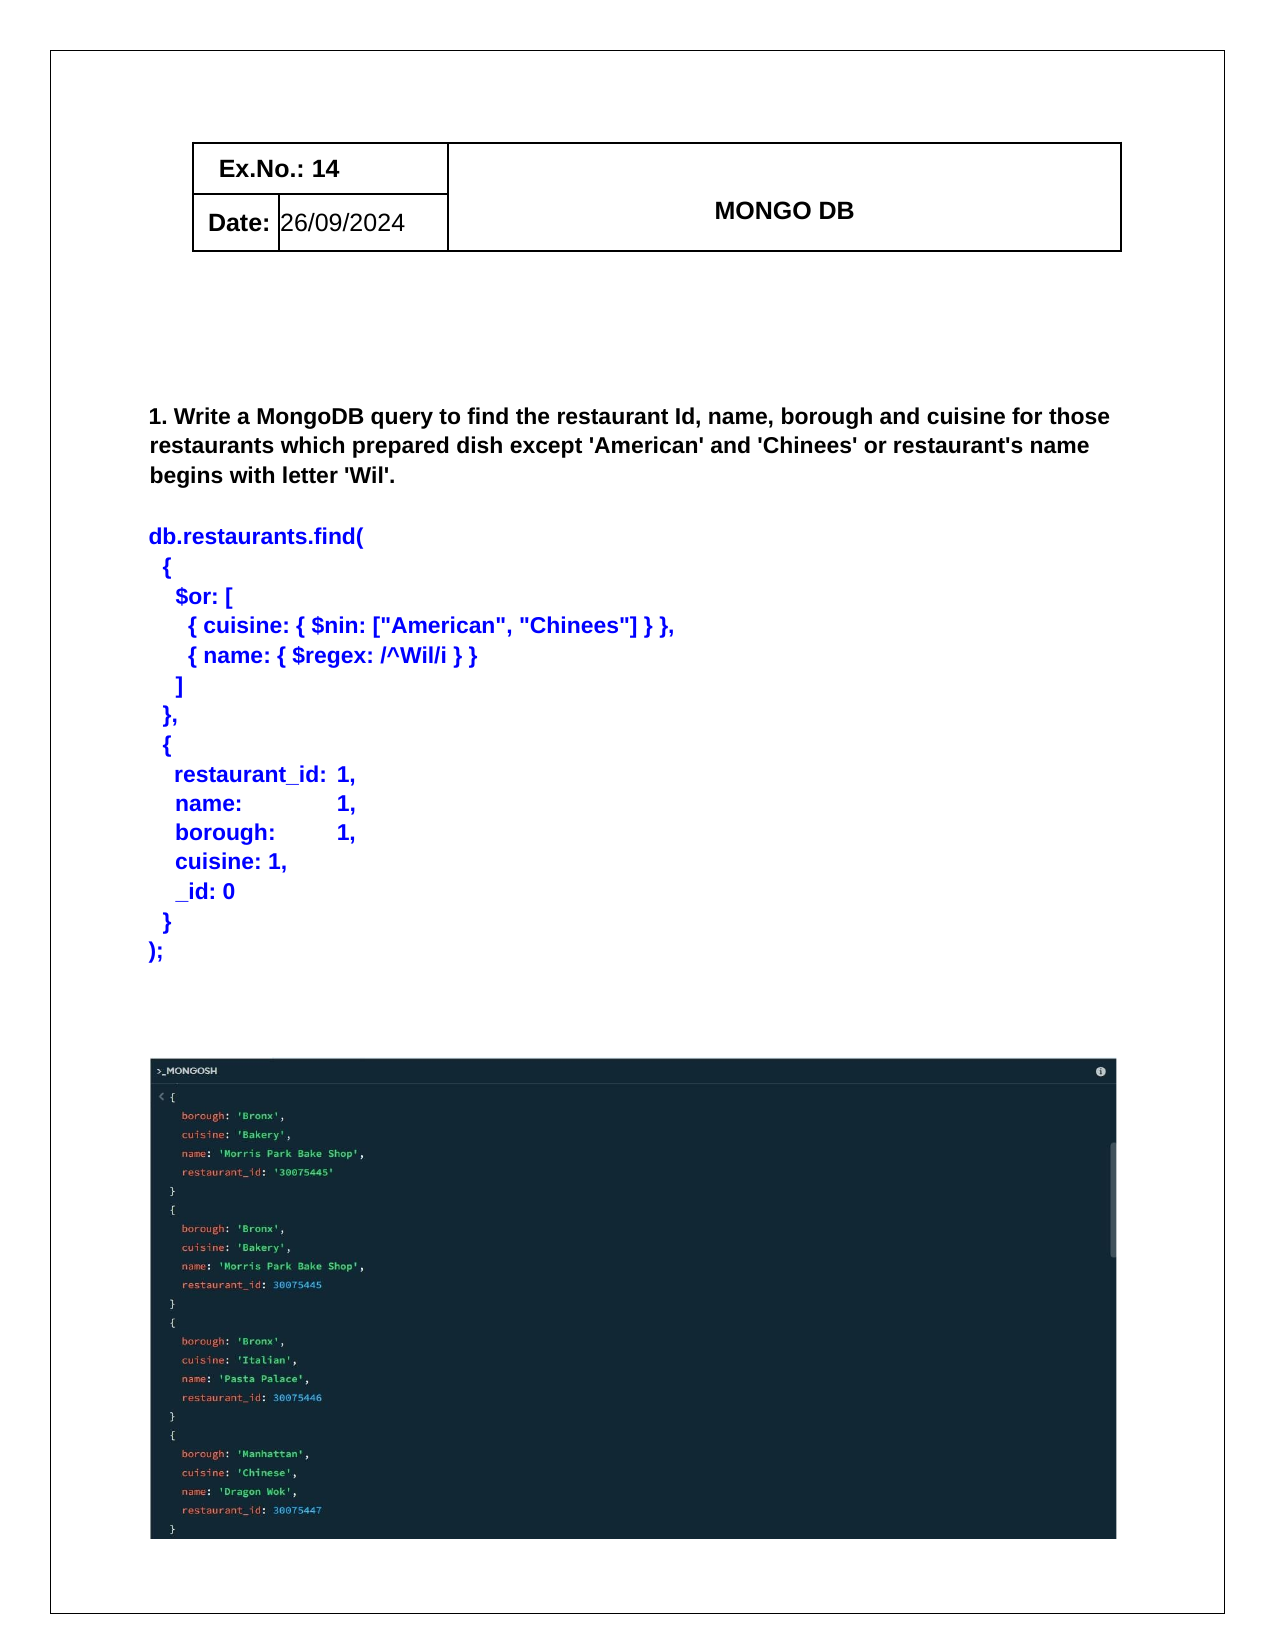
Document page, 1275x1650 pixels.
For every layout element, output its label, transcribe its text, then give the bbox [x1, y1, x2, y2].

text $or: [ [175, 583, 1135, 609]
picture [150, 1057, 1117, 1539]
table_cell 26/09/2024 [280, 195, 447, 249]
text { name: { $regex: /^Wil/i } } [188, 642, 1135, 668]
text { [162, 553, 1135, 579]
text ] [175, 672, 1135, 698]
text 1. Write a MongoDB query to find the restaurant Id, name, borough and cuisine for those restaurants which prepared dish except 'American' and 'Chinees' or restaurant's name begins with letter 'Wil'. [148, 403, 1125, 488]
text restaurant_id: 1, name: 1, borough: 1, cuisine: 1, [174, 761, 356, 875]
text db.restaurants.find( [148, 523, 1135, 550]
text ); [148, 937, 1135, 964]
table_cell Date: [194, 195, 278, 249]
text }, [162, 701, 1135, 728]
text } [162, 908, 1135, 934]
text _id: 0 [175, 878, 1135, 904]
table_header MONGO DB [449, 144, 1120, 249]
table_header Ex.No.: 14 [194, 144, 447, 193]
text { [162, 731, 1135, 757]
text { cuisine: { $nin: ["American", "Chinees"] } }, [188, 612, 1135, 639]
